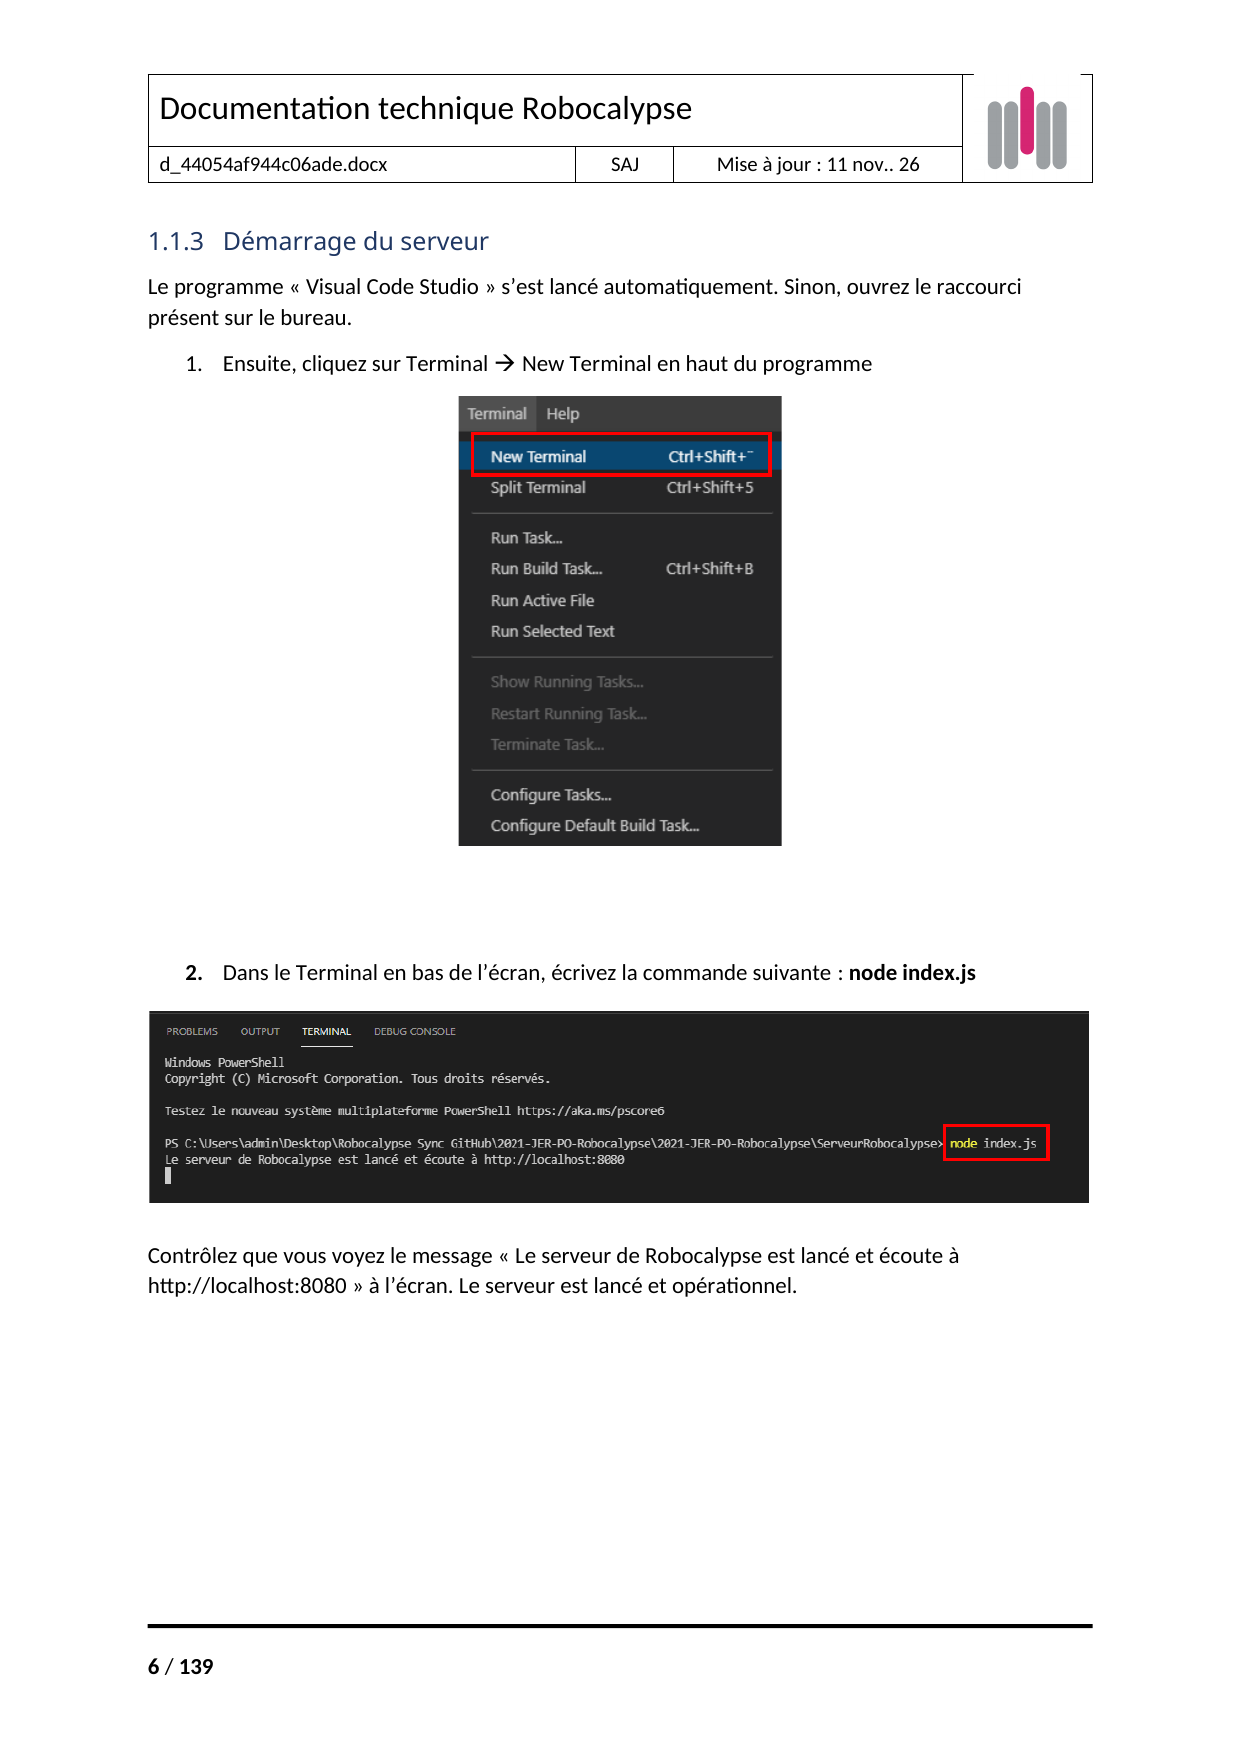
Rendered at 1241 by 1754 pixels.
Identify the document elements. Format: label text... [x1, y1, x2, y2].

subtitle Démarrage du serveur [148, 223, 1093, 257]
picture [458, 396, 782, 846]
picture [148, 1011, 1089, 1202]
text Le programme « Visual Code Studio » s’est lancé automatiquement. Sinon, ouvrez le raccourci présent sur le bureau. [148, 272, 1093, 331]
picture [973, 74, 1081, 182]
list Ensuite, cliquez sur Terminal New Terminal en haut du programme [185, 349, 1093, 378]
list Dans le Terminal en bas de l’écran, écrivez la commande suivante : node index.js [185, 958, 1093, 986]
